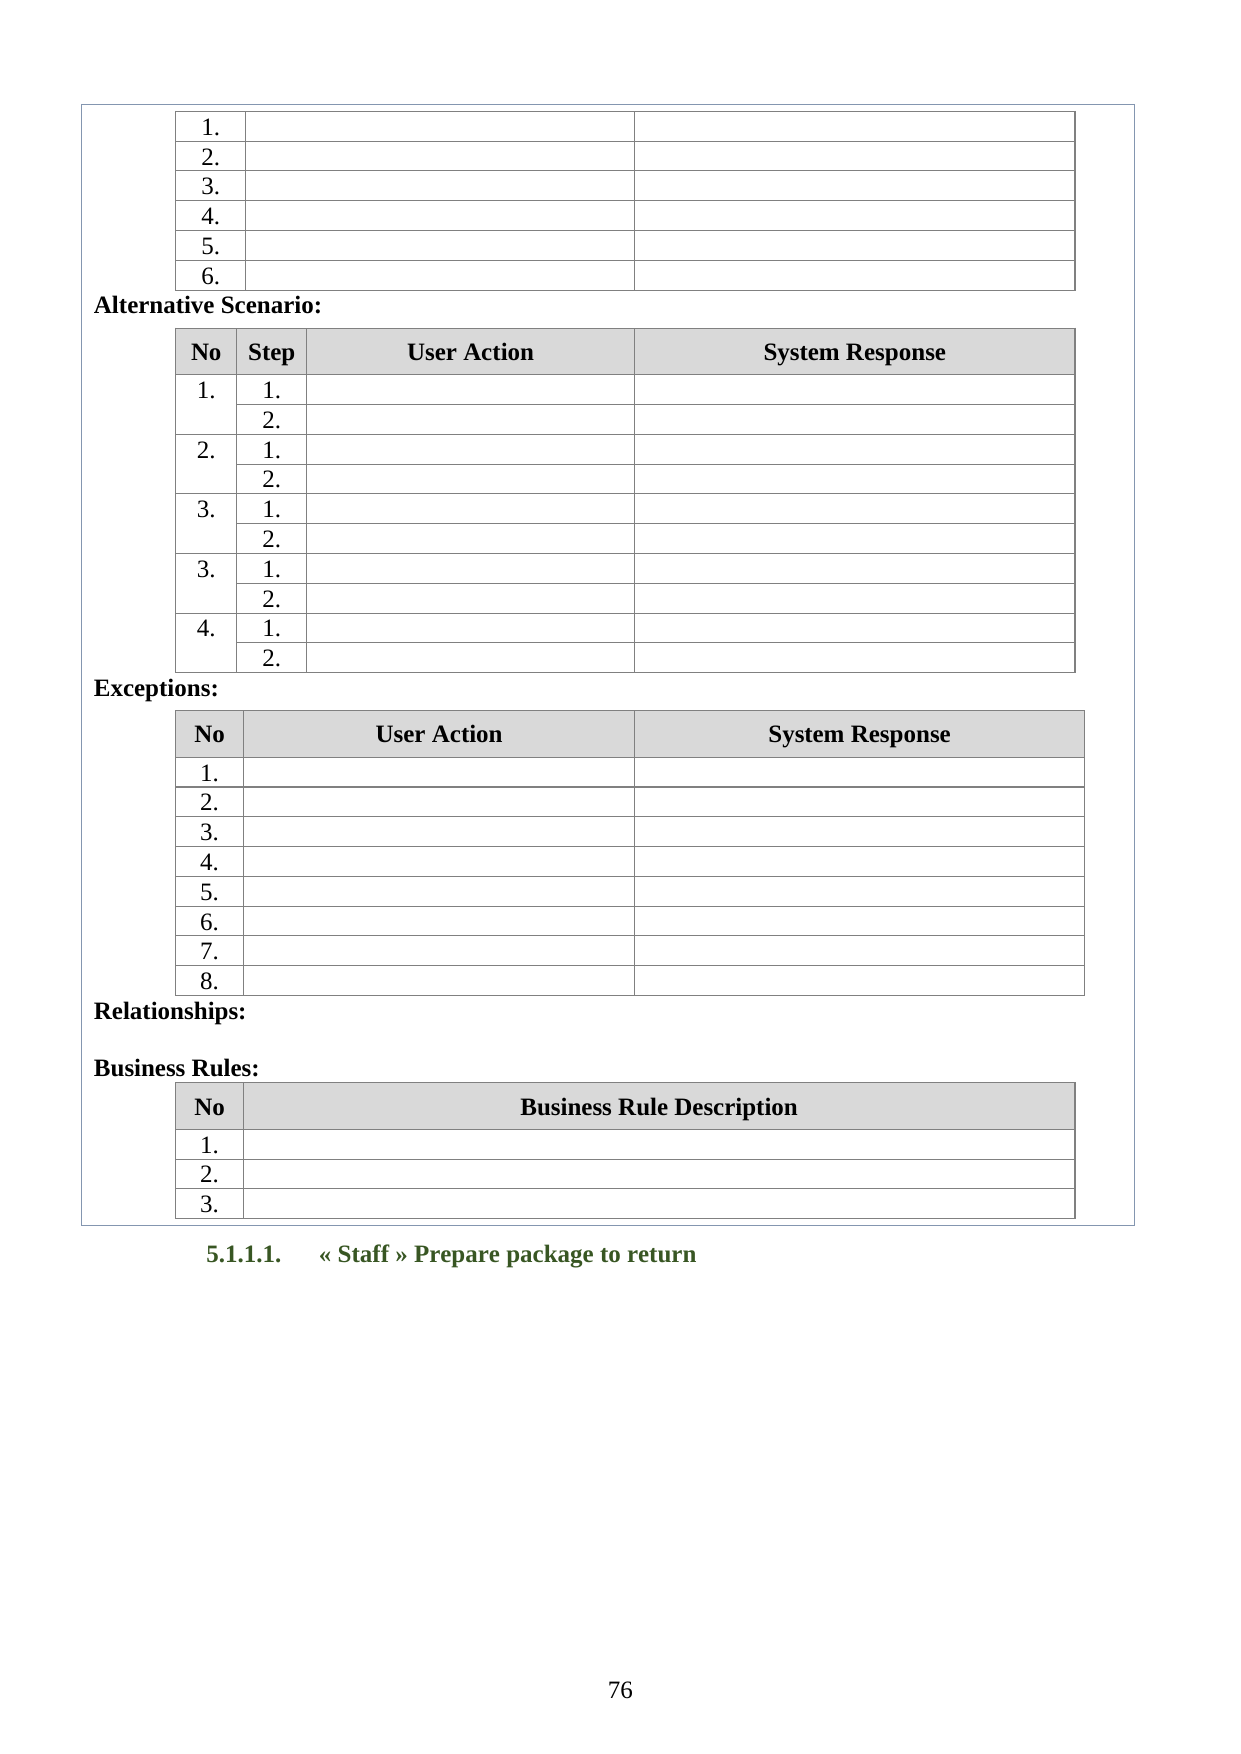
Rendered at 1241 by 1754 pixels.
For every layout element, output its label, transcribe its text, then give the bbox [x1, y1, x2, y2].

subtitle « Staff » Prepare package to return [206, 1239, 1146, 1268]
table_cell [82, 105, 1134, 1225]
